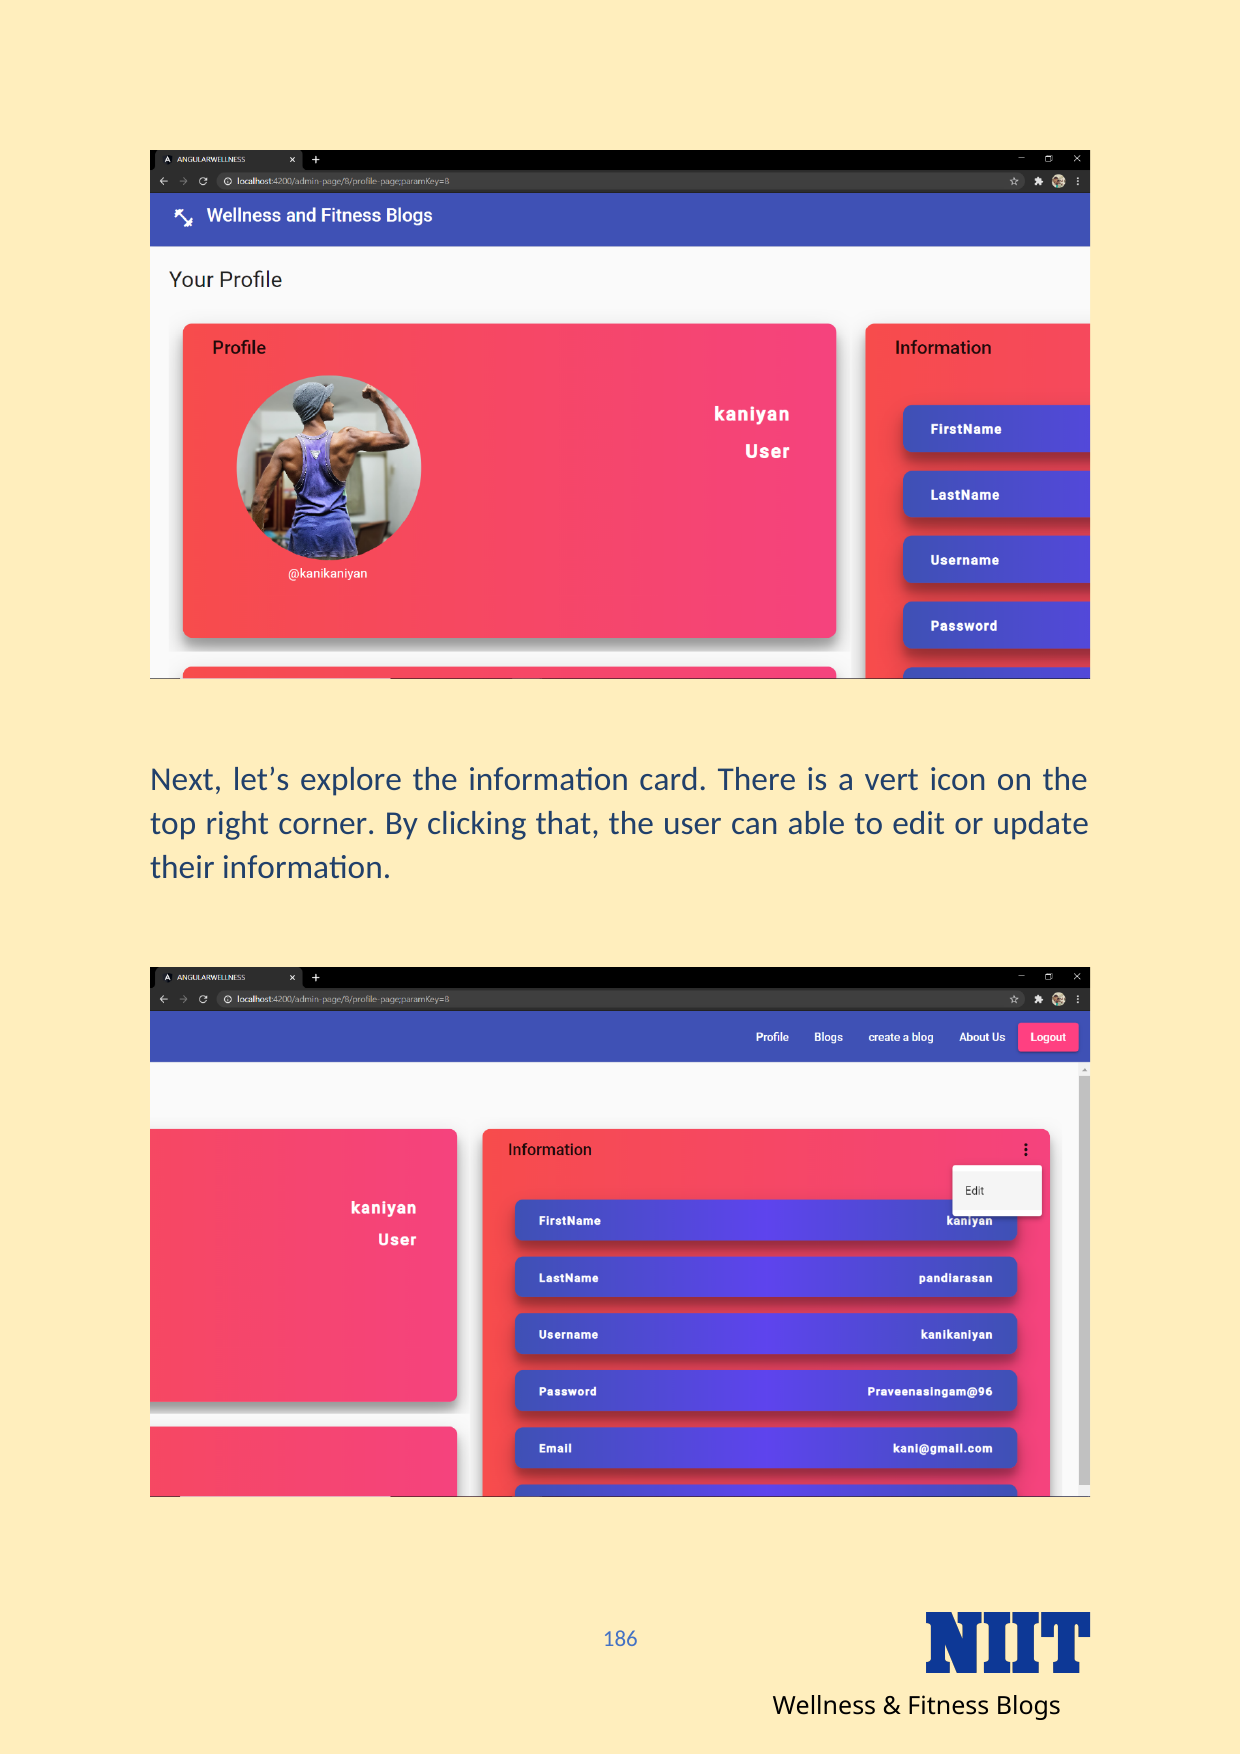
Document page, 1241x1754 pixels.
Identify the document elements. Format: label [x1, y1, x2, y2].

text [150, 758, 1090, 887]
picture [150, 150, 1091, 679]
picture [150, 967, 1091, 1497]
picture [926, 1612, 1091, 1673]
